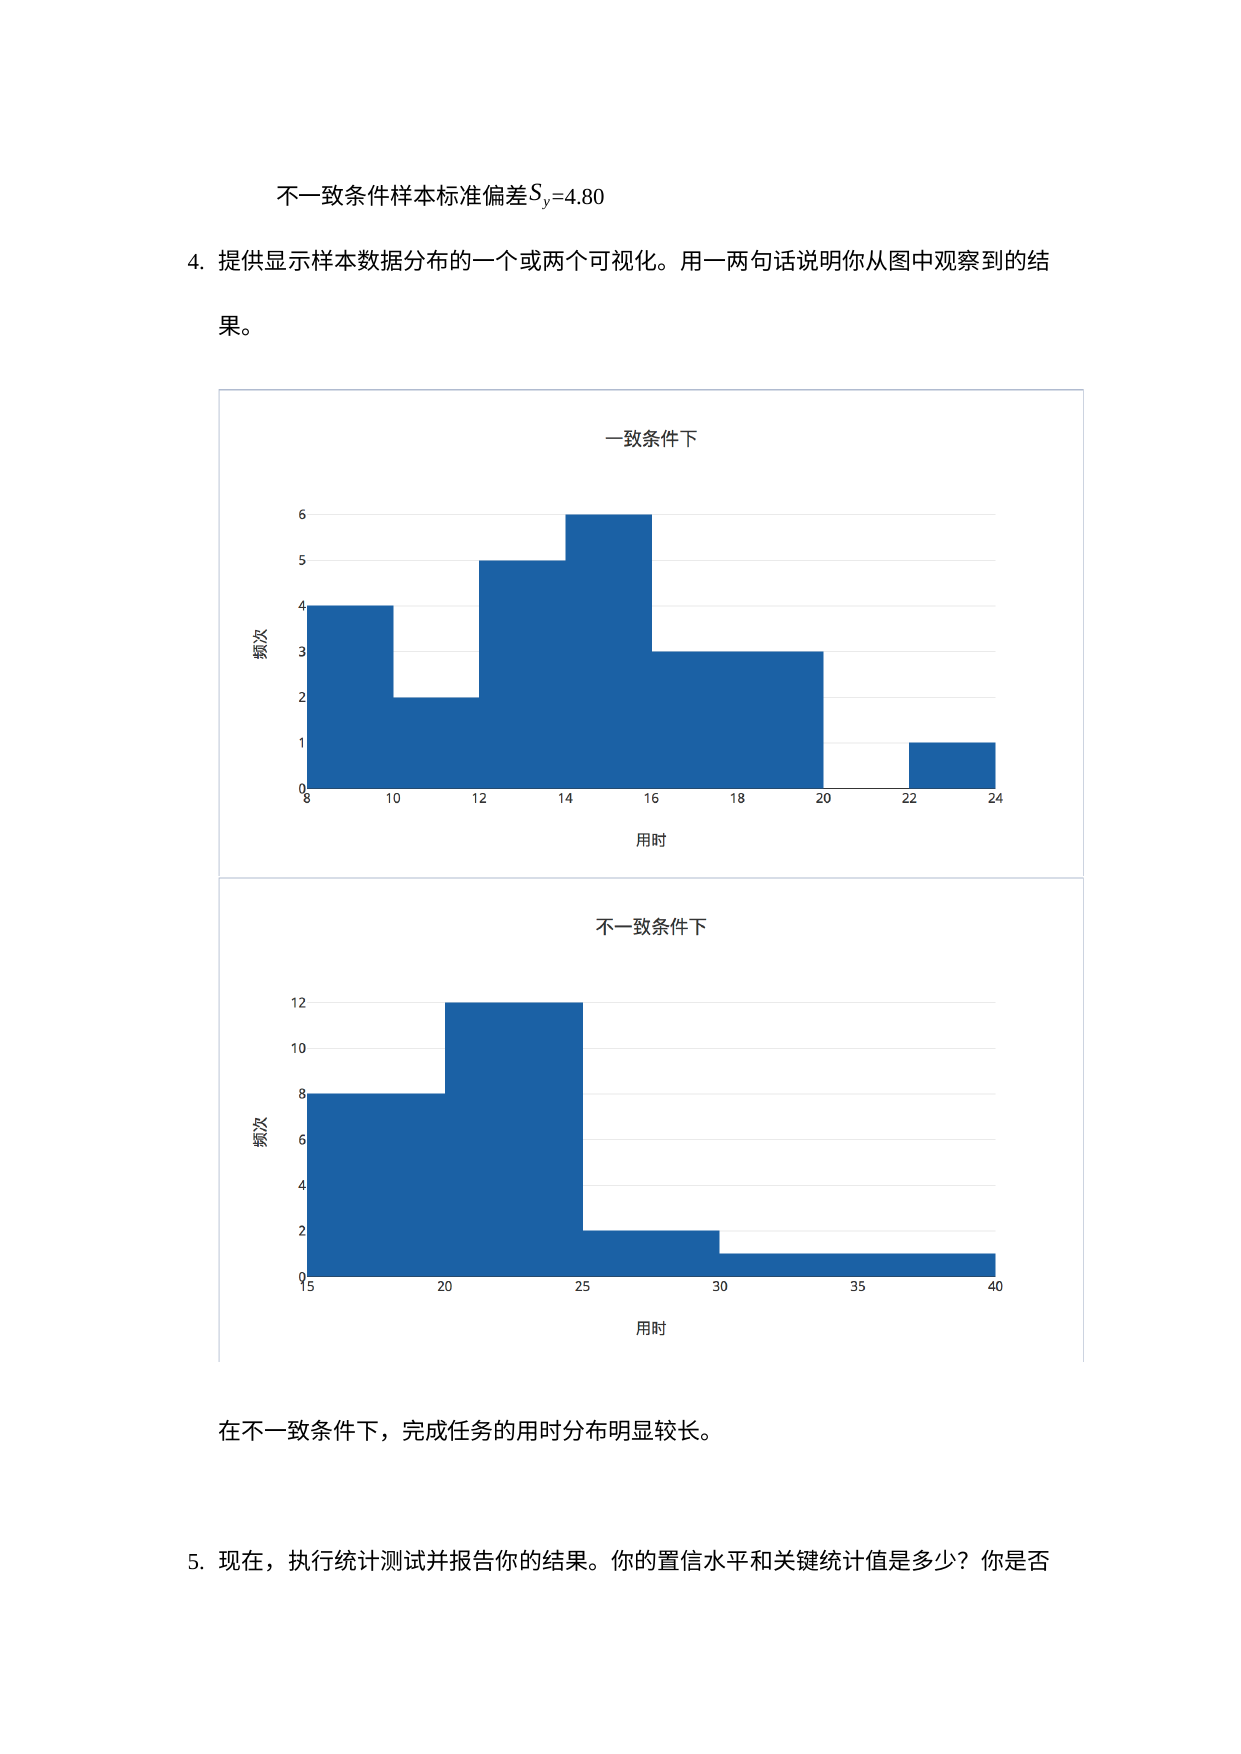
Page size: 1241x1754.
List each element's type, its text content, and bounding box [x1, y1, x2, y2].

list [187, 1527, 1053, 1592]
picture [218, 389, 1084, 876]
picture [218, 877, 1084, 1362]
list 在不一致条件下，完成任务的用时分布明显较长。 [218, 1397, 1053, 1462]
list 提供显示样本数据分布的一个或两个可视化。用一两句话说明你从图中观察到的结果。 [187, 227, 1053, 357]
list 不一致条件样本标准偏差=4.80 [218, 162, 1053, 227]
